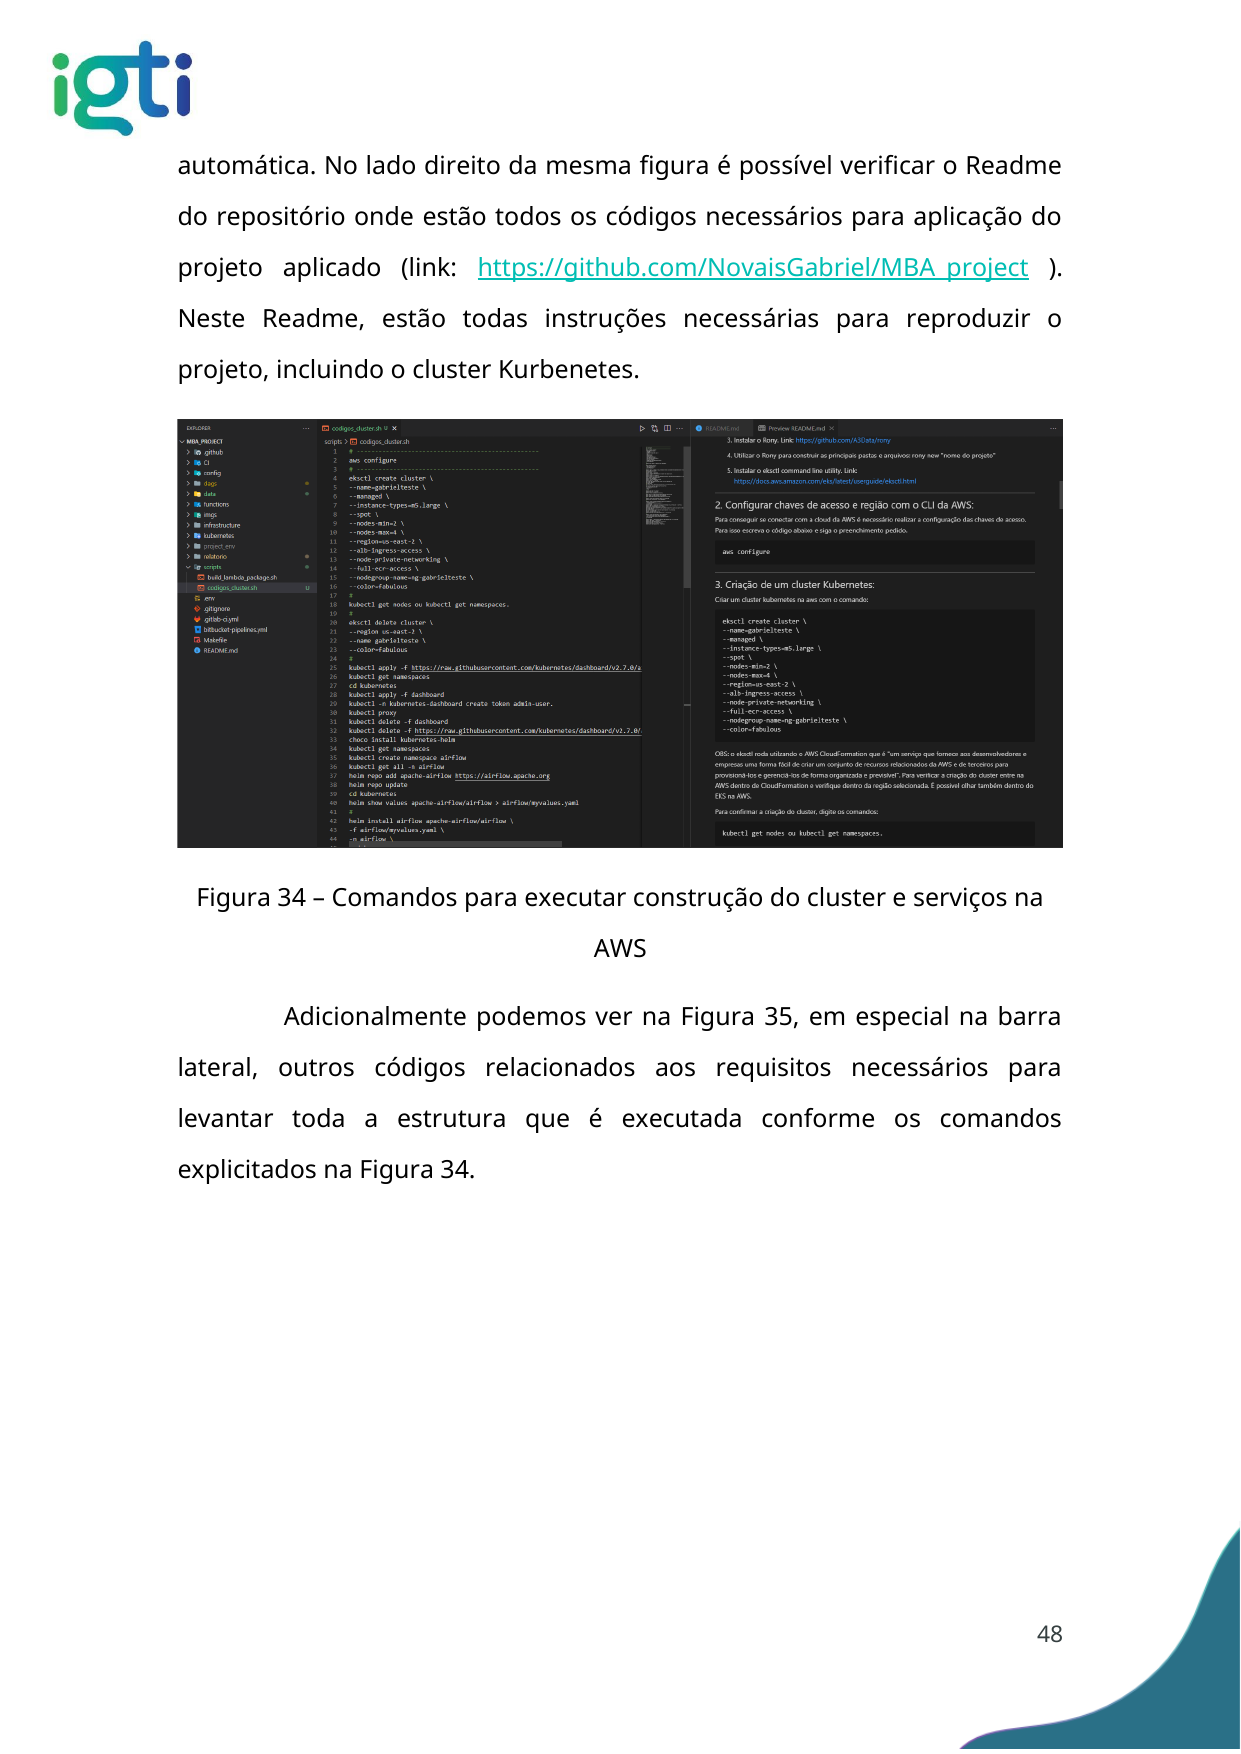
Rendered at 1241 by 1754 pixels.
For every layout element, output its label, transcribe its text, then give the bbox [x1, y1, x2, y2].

picture [37, 34, 205, 141]
text Figura 34 – Comandos para executar construção do cluster e serviços na AWS [177, 879, 1063, 964]
text Adicionalmente podemos ver na Figura 35, em especial na barra lateral, outros códigos relacionados aos requisitos necessários para levantar toda a estrutura que é executada conforme os comandos explicitados na Figura 34. [177, 998, 1063, 1185]
picture [955, 1521, 1241, 1749]
picture [177, 419, 1063, 848]
